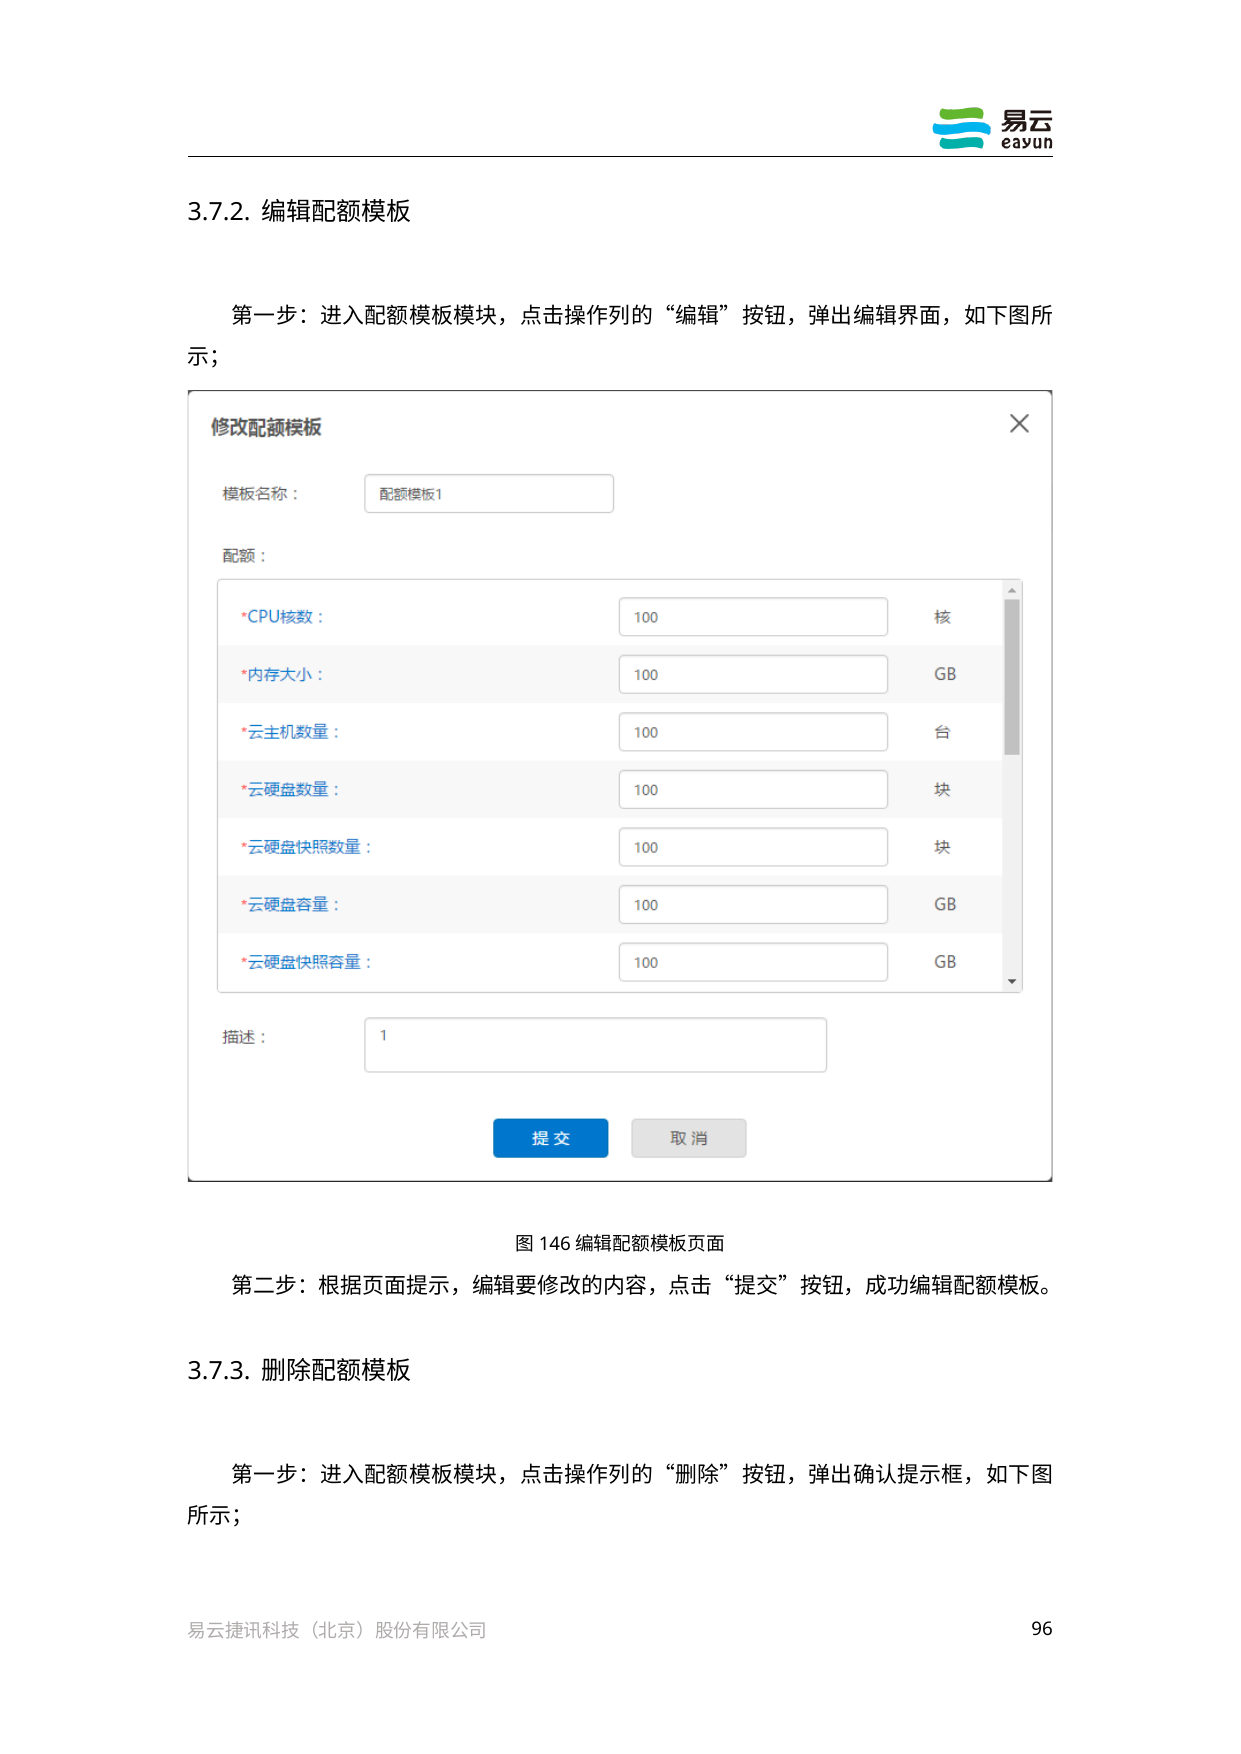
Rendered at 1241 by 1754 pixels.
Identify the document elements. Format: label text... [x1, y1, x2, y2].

text 第一步：进入配额模板模块，点击操作列的“编辑”按钮，弹出编辑界面，如下图所示； [187, 297, 1053, 372]
text 图 146 编辑配额模板页面 [187, 1225, 1053, 1259]
subtitle 删除配额模板 [187, 1335, 1053, 1403]
subtitle 编辑配额模板 [187, 176, 1053, 244]
text 第二步：根据页面提示，编辑要修改的内容，点击“提交”按钮，成功编辑配额模板。 [187, 1267, 1053, 1301]
picture [187, 390, 1053, 1182]
text 第一步：进入配额模板模块，点击操作列的“删除”按钮，弹出确认提示框，如下图所示； [187, 1456, 1053, 1531]
picture [932, 97, 1053, 156]
